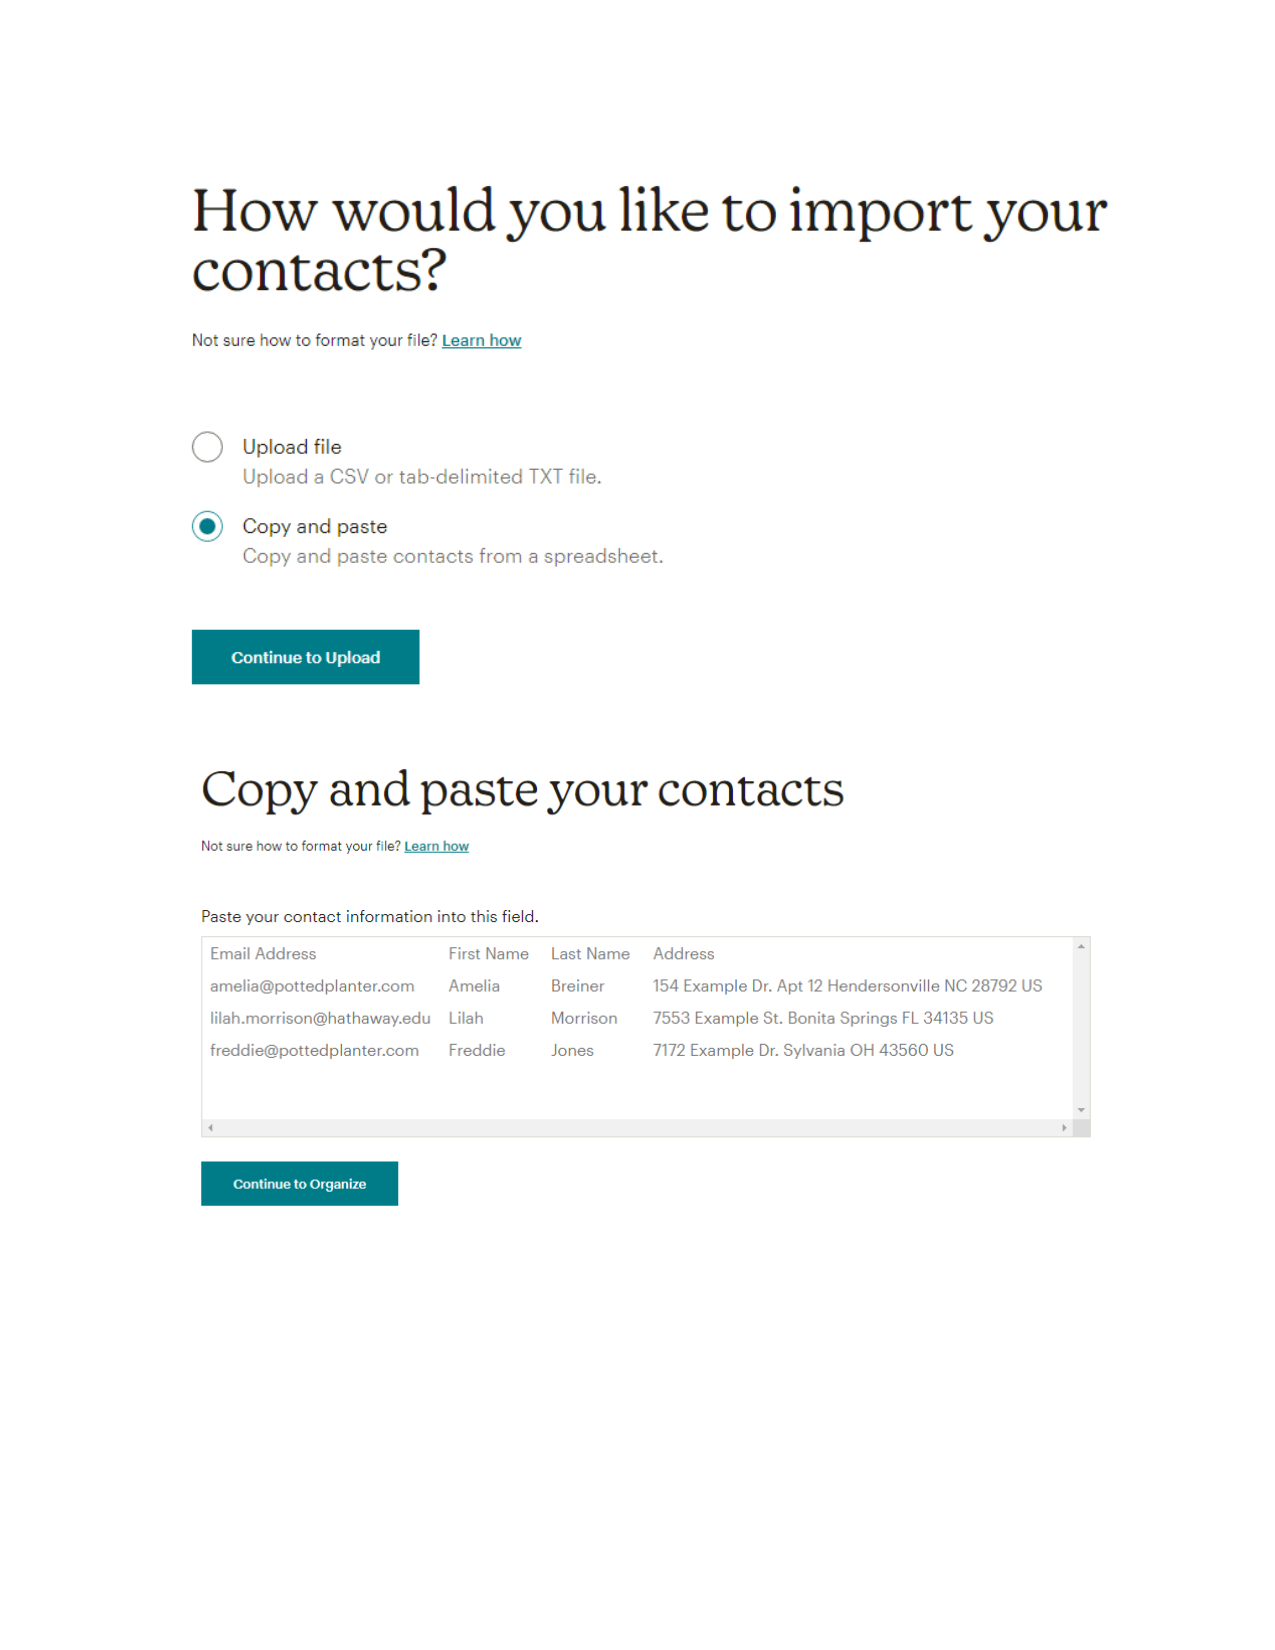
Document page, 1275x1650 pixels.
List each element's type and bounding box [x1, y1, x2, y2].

picture [150, 150, 1125, 1248]
